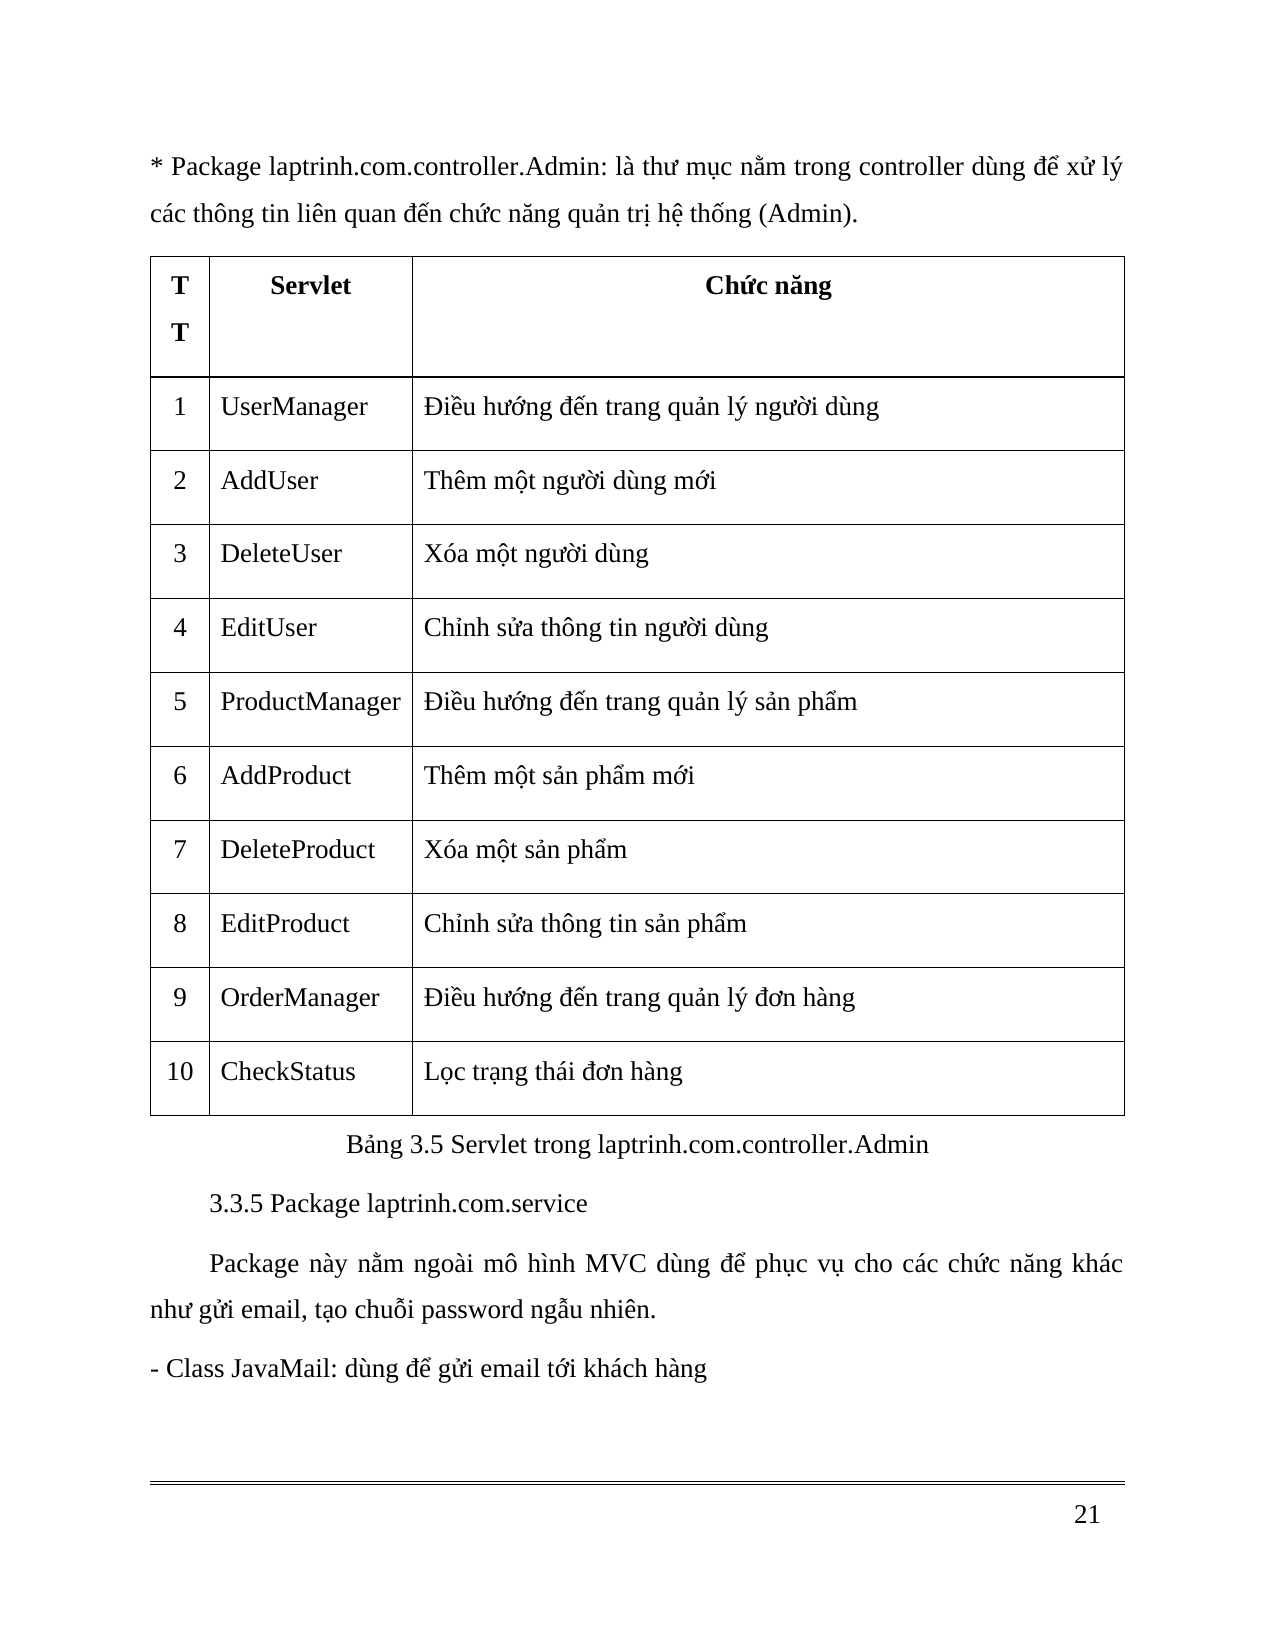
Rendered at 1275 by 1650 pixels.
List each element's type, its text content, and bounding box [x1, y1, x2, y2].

text * Package laptrinh.com.controller.Admin: là thư mục nằm trong controller dùng để xử lý các thông tin liên quan đến chức năng quản trị hệ thống (Admin). [150, 150, 1125, 228]
table_header Servlet [210, 257, 412, 376]
text Bảng 3.5 Servlet trong laptrinh.com.controller.Admin [150, 1128, 1125, 1159]
table_cell DeleteUser [210, 525, 412, 598]
table_cell EditProduct [210, 894, 412, 967]
table_header Chức năng [413, 257, 1124, 376]
table_cell 6 [151, 747, 209, 819]
table_cell 10 [151, 1042, 209, 1115]
table_cell UserManager [210, 378, 412, 450]
table_cell Chỉnh sửa thông tin sản phẩm [413, 894, 1124, 967]
table_cell Điều hướng đến trang quản lý đơn hàng [413, 968, 1124, 1041]
table_cell CheckStatus [210, 1042, 412, 1115]
table_cell AddProduct [210, 747, 412, 819]
table_cell Chỉnh sửa thông tin người dùng [413, 599, 1124, 672]
table_cell 7 [151, 821, 209, 893]
table_cell Lọc trạng thái đơn hàng [413, 1042, 1124, 1115]
table_cell EditUser [210, 599, 412, 672]
table_cell Thêm một người dùng mới [413, 451, 1124, 524]
table_cell Xóa một sản phẩm [413, 821, 1124, 893]
table_cell AddUser [210, 451, 412, 524]
table_cell 8 [151, 894, 209, 967]
table_cell ProductManager [210, 673, 412, 746]
table_cell 2 [151, 451, 209, 524]
table_cell 1 [151, 378, 209, 450]
table_header TT [151, 257, 209, 376]
table_cell Điều hướng đến trang quản lý người dùng [413, 378, 1124, 450]
subtitle Package laptrinh.com.service [209, 1188, 1125, 1219]
table_cell 3 [151, 525, 209, 598]
table_cell 5 [151, 673, 209, 746]
table_cell Xóa một người dùng [413, 525, 1124, 598]
table_cell OrderManager [210, 968, 412, 1041]
text Package này nằm ngoài mô hình MVC dùng để phục vụ cho các chức năng khác như gửi email, tạo chuỗi password ngẫu nhiên. [150, 1247, 1125, 1324]
table_cell Điều hướng đến trang quản lý sản phẩm [413, 673, 1124, 746]
table_cell Thêm một sản phẩm mới [413, 747, 1124, 819]
table_cell DeleteProduct [210, 821, 412, 893]
table_cell 9 [151, 968, 209, 1041]
text - Class JavaMail: dùng để gửi email tới khách hàng [150, 1353, 1125, 1384]
table_cell 4 [151, 599, 209, 672]
